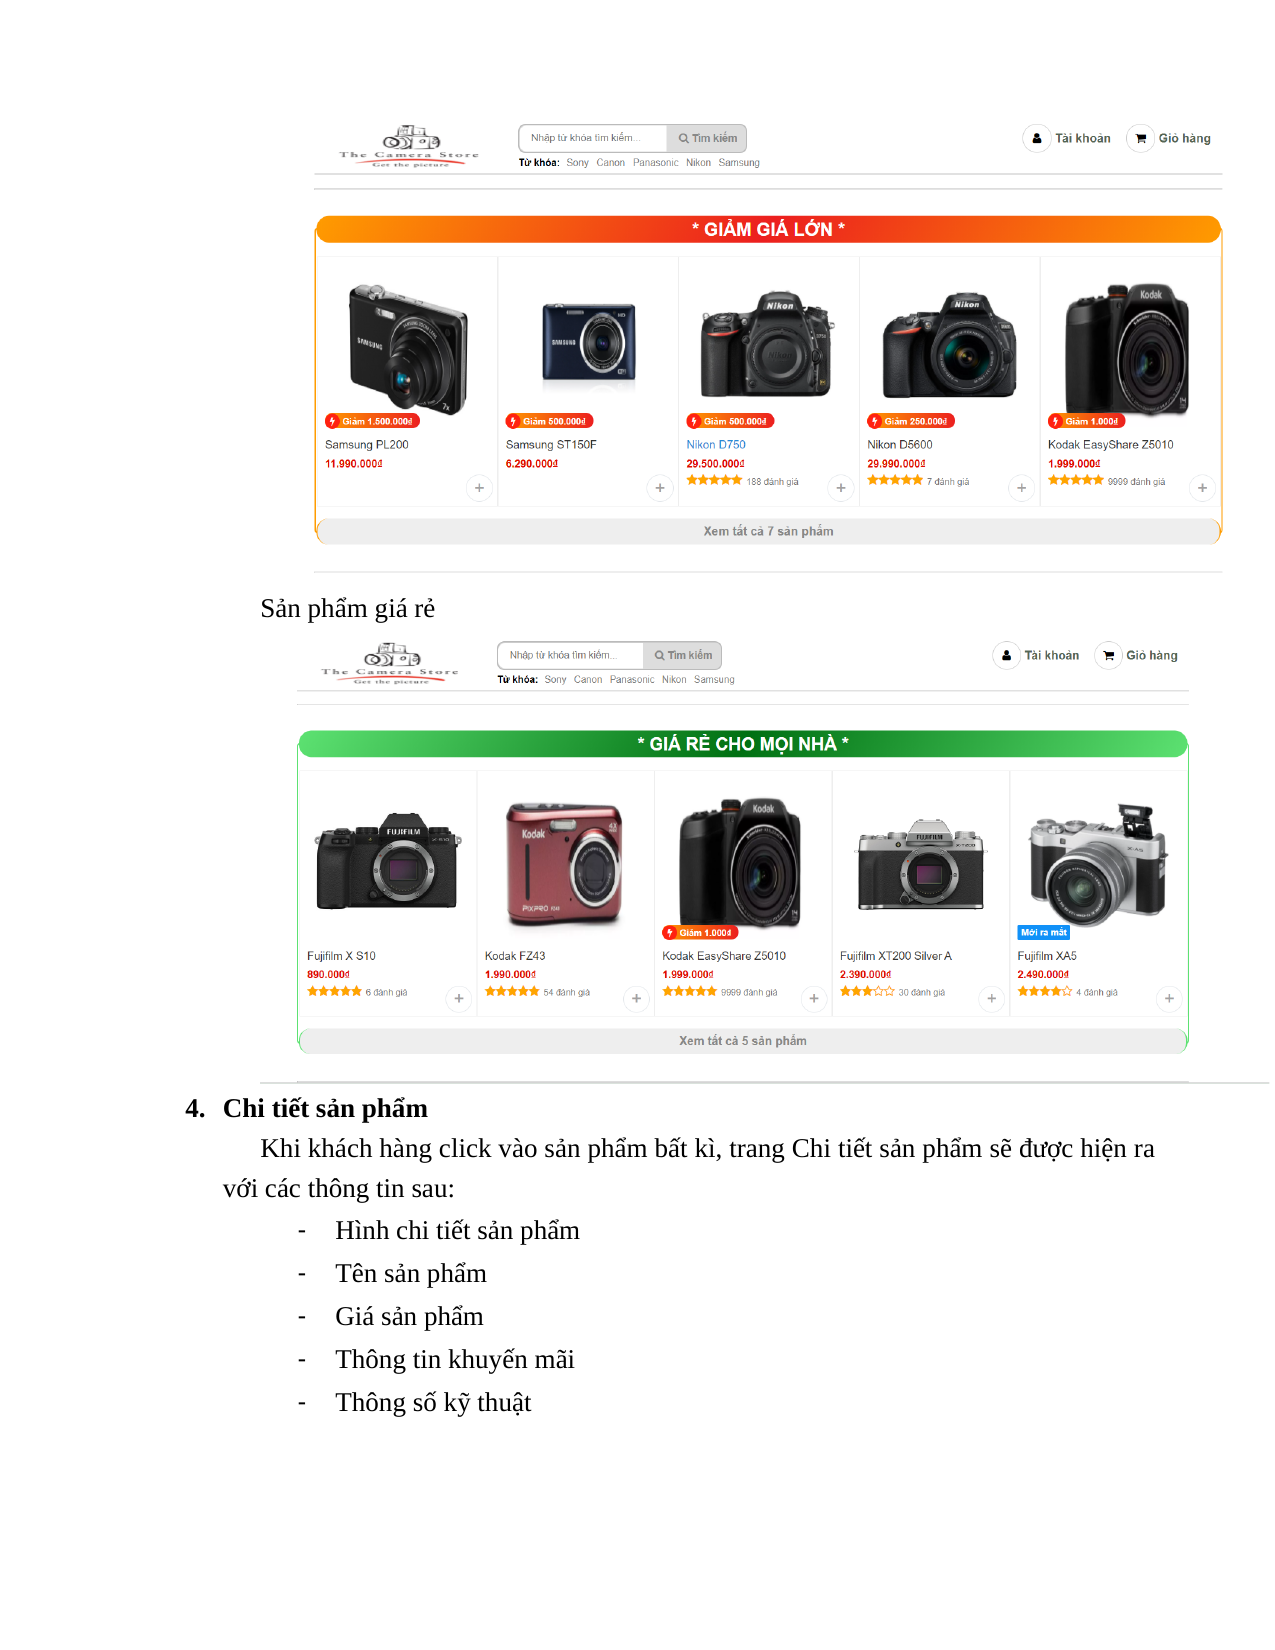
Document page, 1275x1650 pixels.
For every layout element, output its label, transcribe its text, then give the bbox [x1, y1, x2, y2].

list Khi khách hàng click vào sản phẩm bất kì, trang Chi tiết sản phẩm sẽ được hiện ra với các thông tin sau: [223, 1132, 1157, 1204]
list Hình chi tiết sản phẩm [298, 1213, 1157, 1246]
list Thông tin khuyến mãi [298, 1342, 1157, 1375]
list Sản phẩm giá rẻ [223, 592, 1157, 623]
picture [260, 118, 1270, 584]
list Chi tiết sản phẩm [185, 1092, 1157, 1123]
list Giá sản phẩm [298, 1299, 1157, 1332]
picture [260, 632, 1270, 1084]
list Thông số kỹ thuật [298, 1385, 1157, 1418]
list Tên sản phẩm [298, 1256, 1157, 1289]
